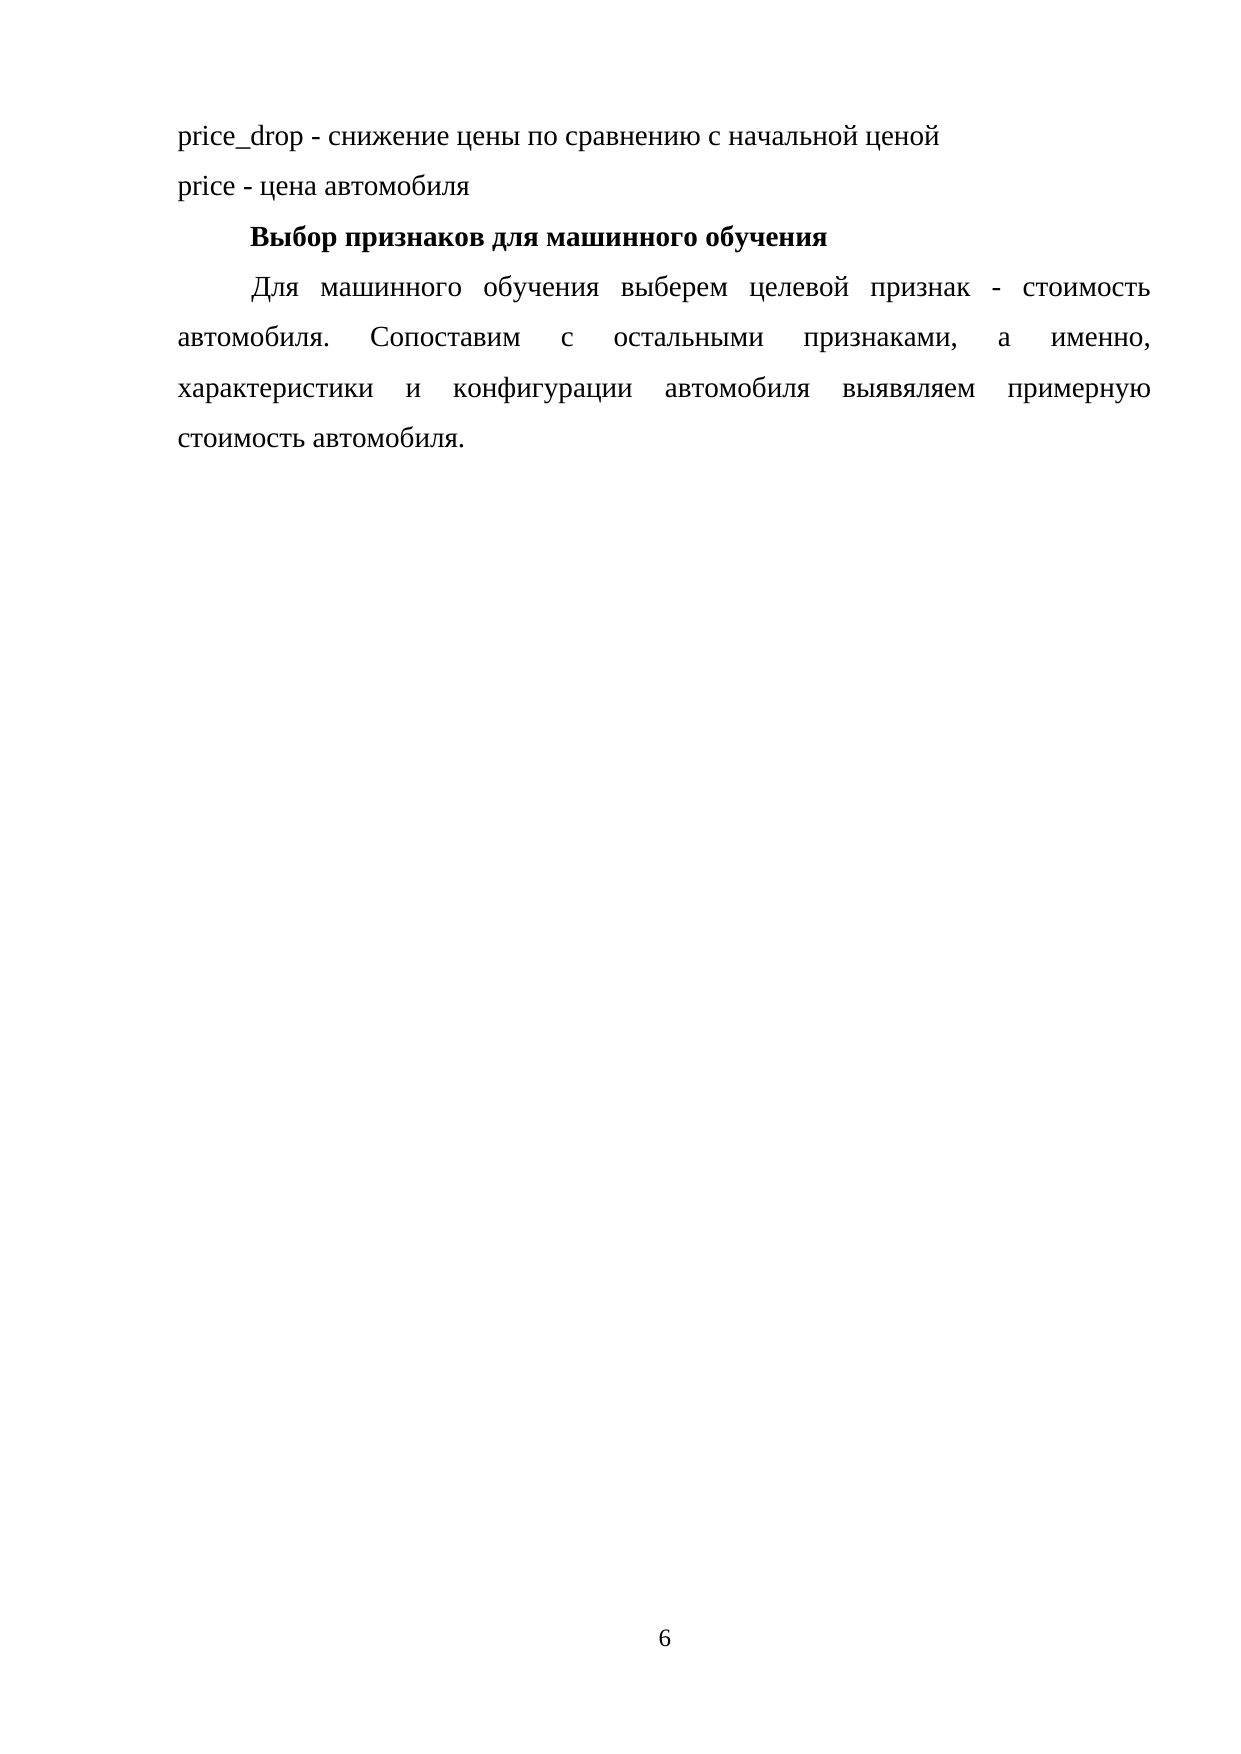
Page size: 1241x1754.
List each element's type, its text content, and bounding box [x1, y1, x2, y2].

text Выбор признаков для машинного обучения [250, 219, 1152, 252]
text Для машинного обучения выберем целевой признак - стоимость автомобиля. Сопоставим с остальными признаками, а именно, характеристики и конфигурации автомобиля выявяляем примерную стоимость автомобиля. [177, 269, 1152, 453]
text price - цена автомобиля [177, 168, 1152, 202]
text price_drop - снижение цены по сравнению с начальной ценой [177, 118, 1152, 152]
